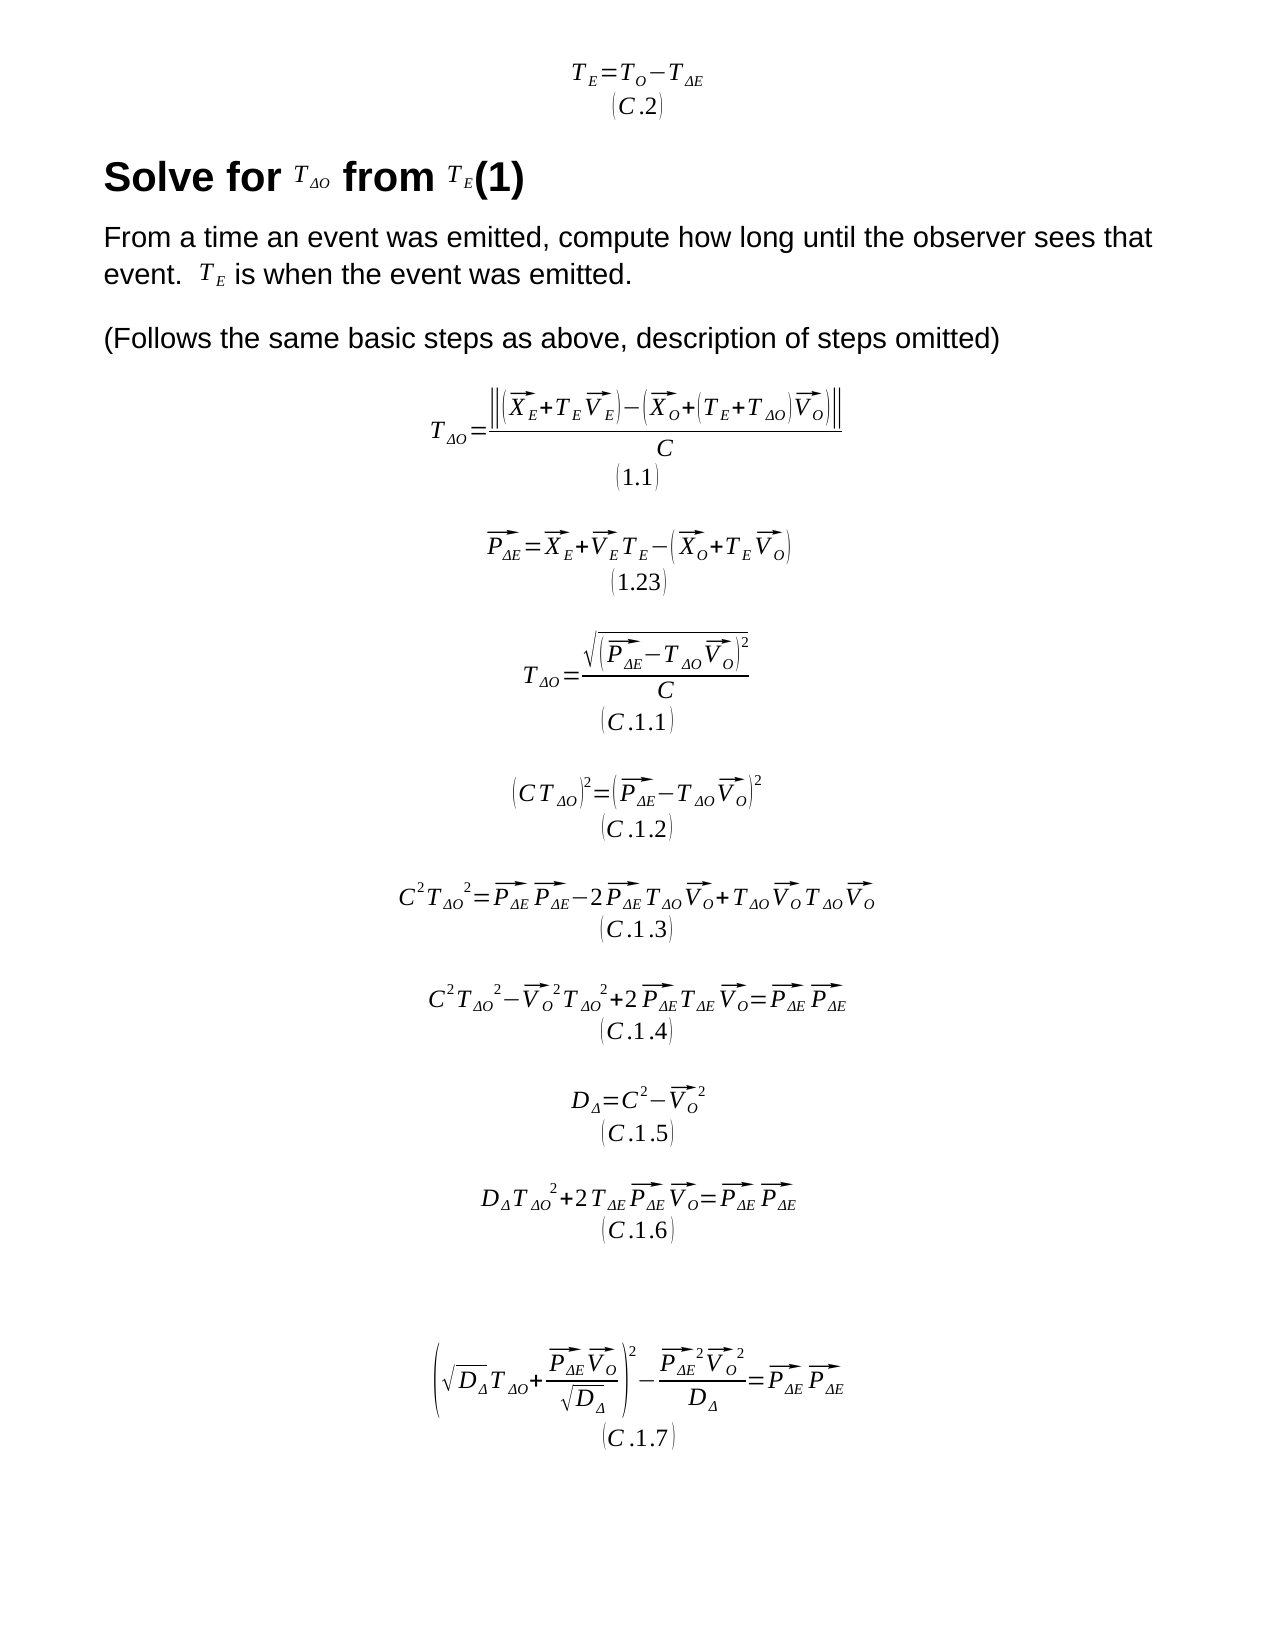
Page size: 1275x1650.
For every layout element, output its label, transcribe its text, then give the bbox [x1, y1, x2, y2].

text (Follows the same basic steps as above, description of steps omitted) [103, 322, 1172, 355]
text From a time an event was emitted, compute how long until the observer sees that event. is when the event was emitted. [103, 221, 1172, 291]
subtitle Solve for from (1) [103, 152, 1172, 200]
